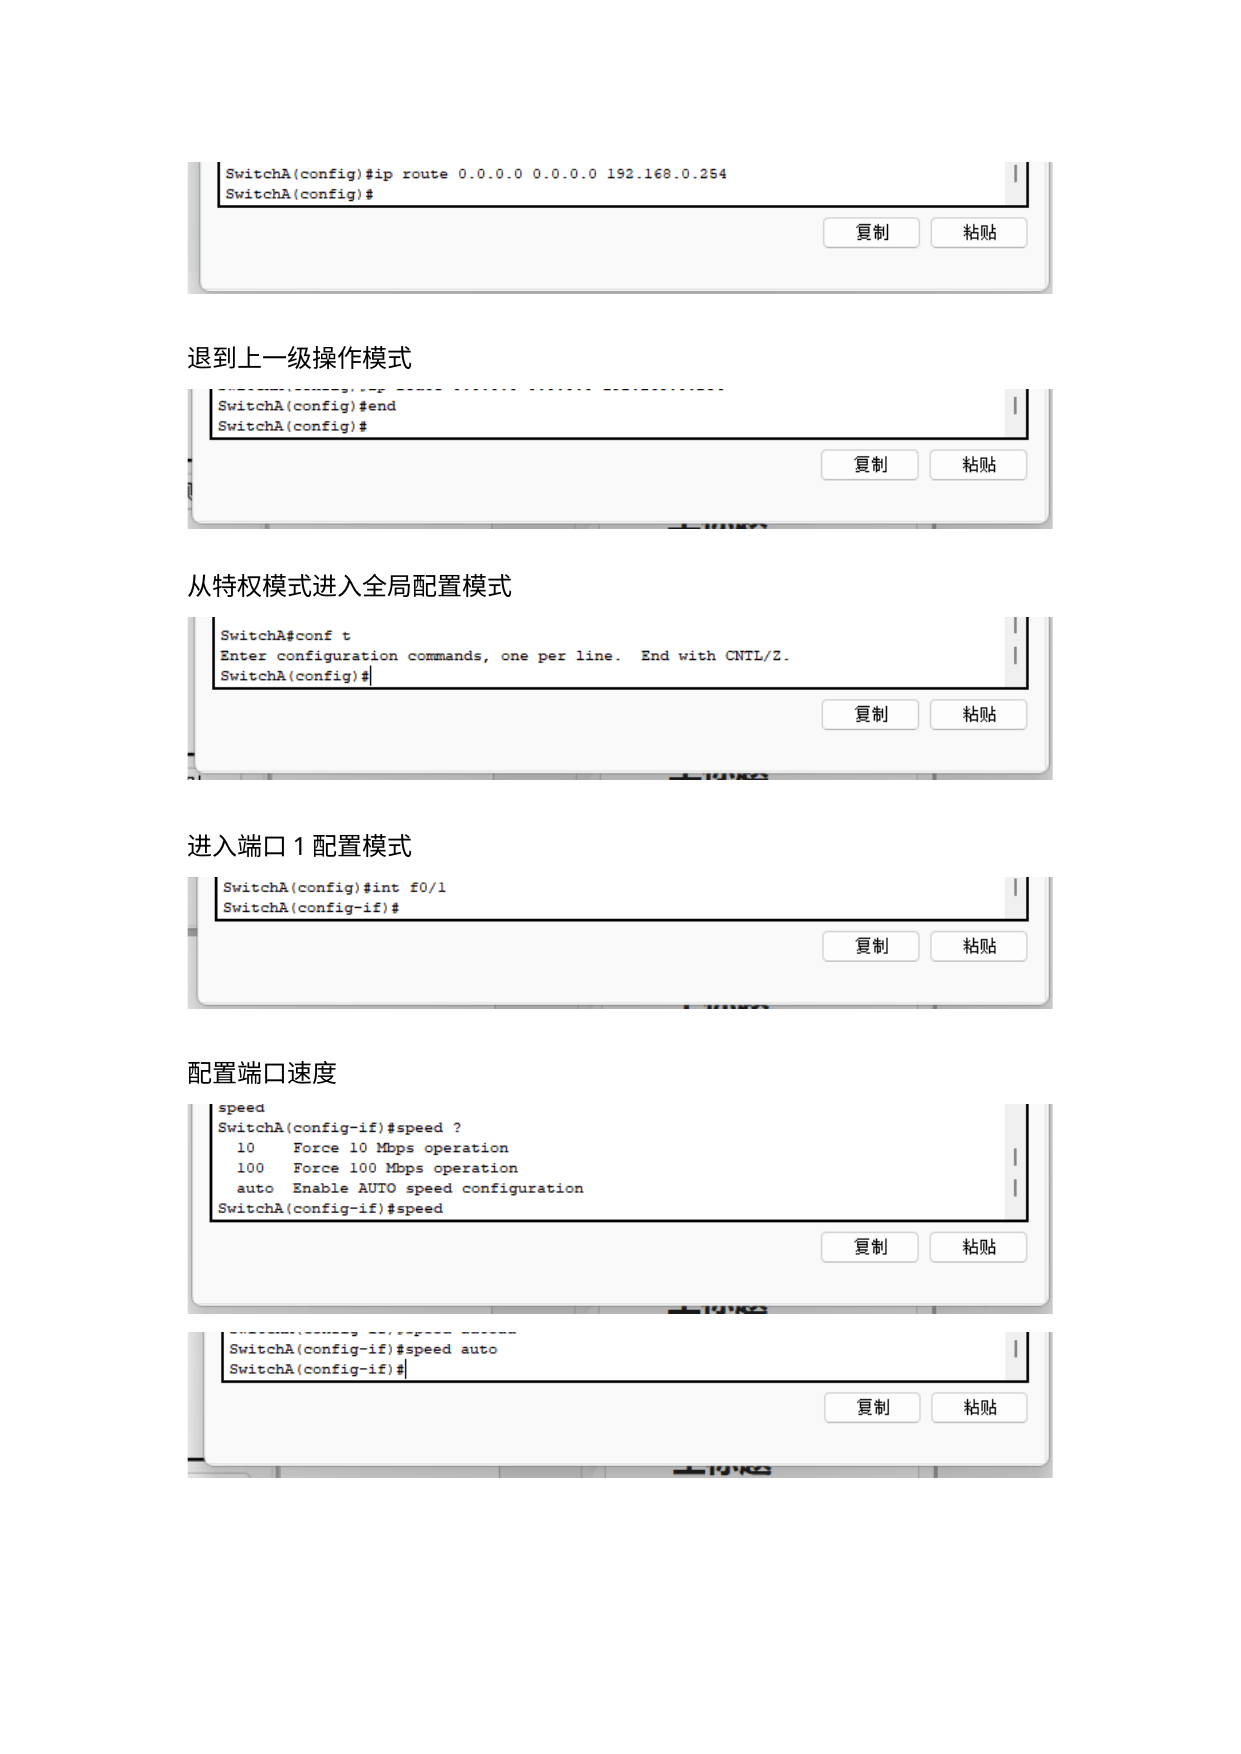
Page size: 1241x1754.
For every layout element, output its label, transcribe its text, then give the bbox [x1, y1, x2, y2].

picture [187, 389, 1053, 529]
picture [187, 617, 1053, 780]
picture [187, 877, 1053, 1009]
picture [187, 1104, 1053, 1314]
picture [187, 1332, 1053, 1478]
text 配置端口速度 [187, 1039, 1053, 1104]
picture [187, 162, 1053, 294]
text 进入端口1配置模式 [187, 812, 1053, 877]
text 从特权模式进入全局配置模式 [187, 552, 1053, 617]
text 退到上一级操作模式 [187, 324, 1053, 389]
